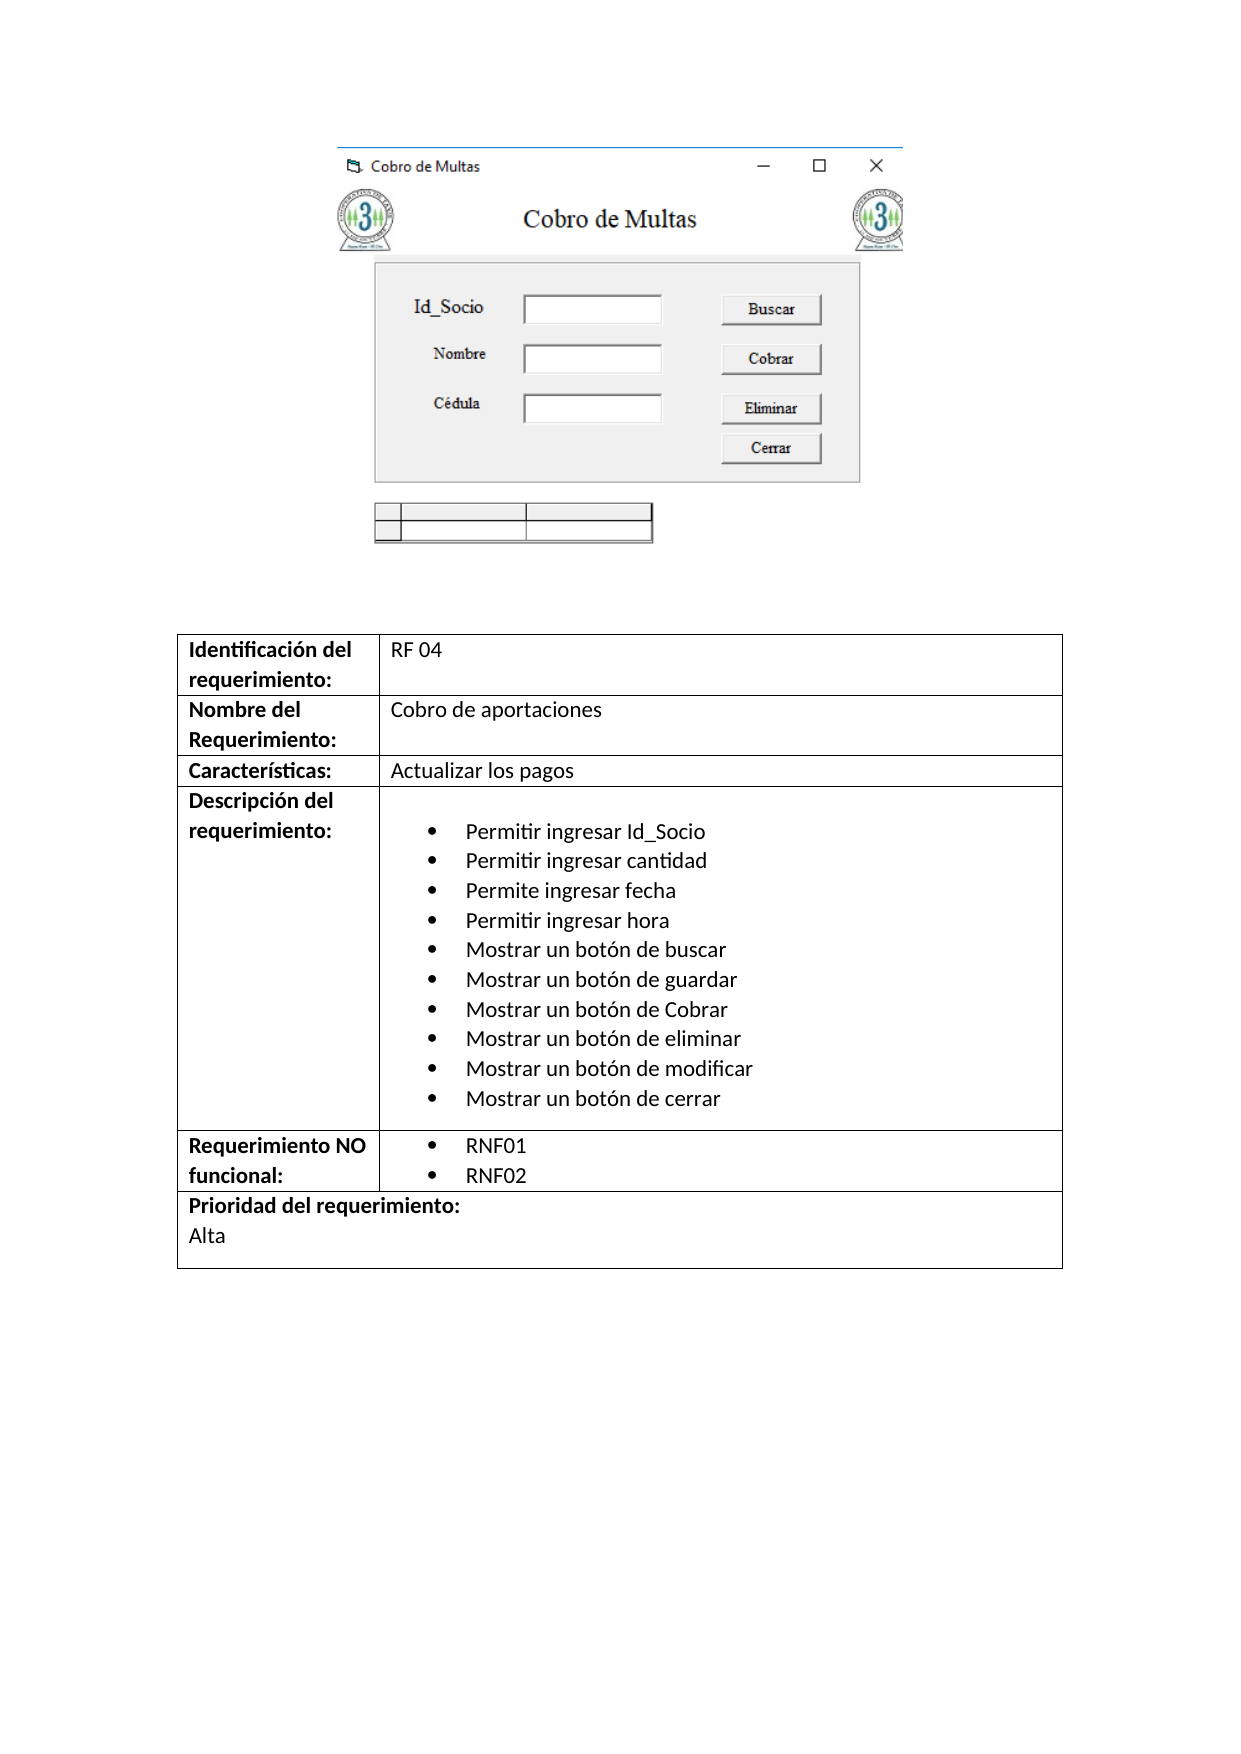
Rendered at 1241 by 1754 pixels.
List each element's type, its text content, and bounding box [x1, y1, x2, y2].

table_cell Requerimiento NO funcional: [178, 1131, 379, 1191]
table_header RF 04 [380, 635, 1062, 694]
table_cell Descripción del requerimiento: [178, 787, 379, 1130]
table_cell Cobro de aportaciones [380, 696, 1062, 755]
table_cell Permitir ingresar Id_Socio Permitir ingresar cantidad Permite ingresar fecha Permitir ingresar hora Mostrar un botón de buscar Mostrar un botón de guardar Mostrar un botón de Cobrar Mostrar un botón de eliminar Mostrar un botón de modificar Mostrar un botón de cerrar [380, 787, 1062, 1130]
table_header Identificación del requerimiento: [178, 635, 379, 694]
table_cell RNF01 RNF02 [380, 1131, 1062, 1191]
table_cell Nombre del Requerimiento: [178, 696, 379, 755]
picture [337, 147, 903, 569]
table_cell Características: [178, 756, 379, 786]
table_cell Prioridad del requerimiento: Alta [178, 1192, 1062, 1268]
table_cell Actualizar los pagos [380, 756, 1062, 786]
